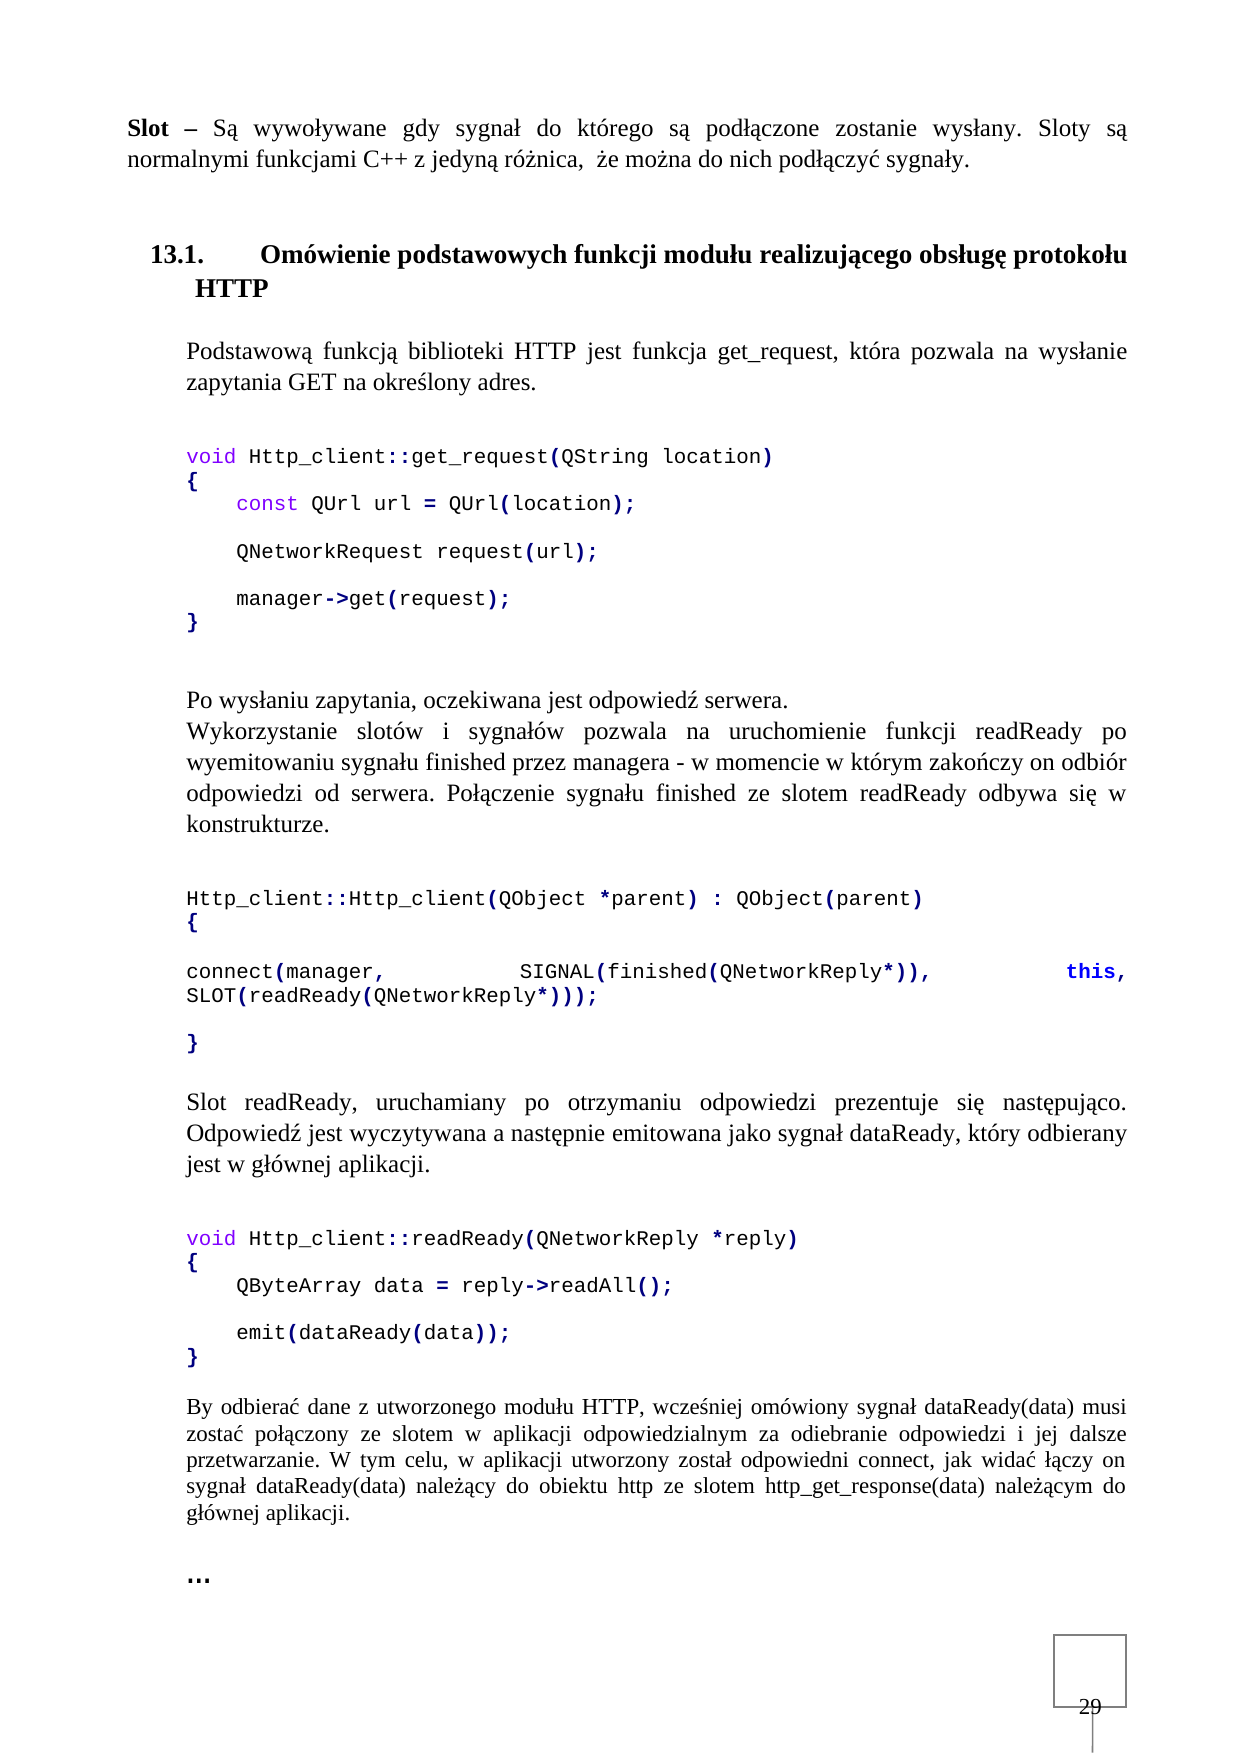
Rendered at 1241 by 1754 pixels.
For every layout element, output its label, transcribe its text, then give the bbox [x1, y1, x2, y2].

text Http_client::Http_client(QObject *parent) : QObject(parent) [186, 888, 1128, 911]
list Slot – Są wywoływane gdy sygnał do którego są podłączone zostanie wysłany. Sloty są normalnymi funkcjami C++ z jedyną różnica, że można do nich podłączyć sygnały. [127, 113, 1128, 173]
text QByteArray data = reply->readAll(); [186, 1275, 1128, 1299]
subtitle Omówienie podstawowych funkcji modułu realizującego obsługę protokołu HTTP [150, 238, 1128, 303]
text manager->get(request); [186, 588, 1128, 612]
list Wykorzystanie slotów i sygnałów pozwala na uruchomienie funkcji readReady po wyemitowaniu sygnału finished przez managera - w momencie w którym zakończy on odbiór odpowiedzi od serwera. Połączenie sygnału finished ze slotem readReady odbywa się w konstrukturze. [186, 716, 1128, 838]
text emit(dataReady(data)); [186, 1322, 1128, 1346]
text connect(manager, SIGNAL(finished(QNetworkReply*)), this, SLOT(readReady(QNetworkReply*))); [186, 961, 1128, 1008]
list Slot readReady, uruchamiany po otrzymaniu odpowiedzi prezentuje się następująco. Odpowiedź jest wyczytywana a następnie emitowana jako sygnał dataReady, który odbierany jest w głównej aplikacji. [186, 1087, 1128, 1178]
list Podstawową funkcją biblioteki HTTP jest funkcja get_request, która pozwala na wysłanie zapytania GET na określony adres. [186, 336, 1128, 396]
text … [186, 1549, 1128, 1596]
text } [186, 1032, 1128, 1056]
text } [186, 1346, 1128, 1369]
text { [186, 470, 1128, 493]
text { [186, 911, 1128, 935]
text { [186, 1251, 1128, 1275]
list Po wysłaniu zapytania, oczekiwana jest odpowiedź serwera. [186, 685, 1128, 713]
text By odbierać dane z utworzonego modułu HTTP, wcześniej omówiony sygnał dataReady(data) musi zostać połączony ze slotem w aplikacji odpowiedzialnym za odiebranie odpowiedzi i jej dalsze przetwarzanie. W tym celu, w aplikacji utworzony został odpowiedni connect, jak widać łączy on sygnał dataReady(data) należący do obiektu http ze slotem http_get_response(data) należącym do głównej aplikacji. [186, 1393, 1128, 1525]
text void Http_client::get_request(QString location) [186, 446, 1128, 470]
text QNetworkRequest request(url); [186, 541, 1128, 564]
text void Http_client::readReady(QNetworkReply *reply) [186, 1228, 1128, 1251]
text } [186, 612, 1128, 635]
text const QUrl url = QUrl(location); [186, 493, 1128, 517]
